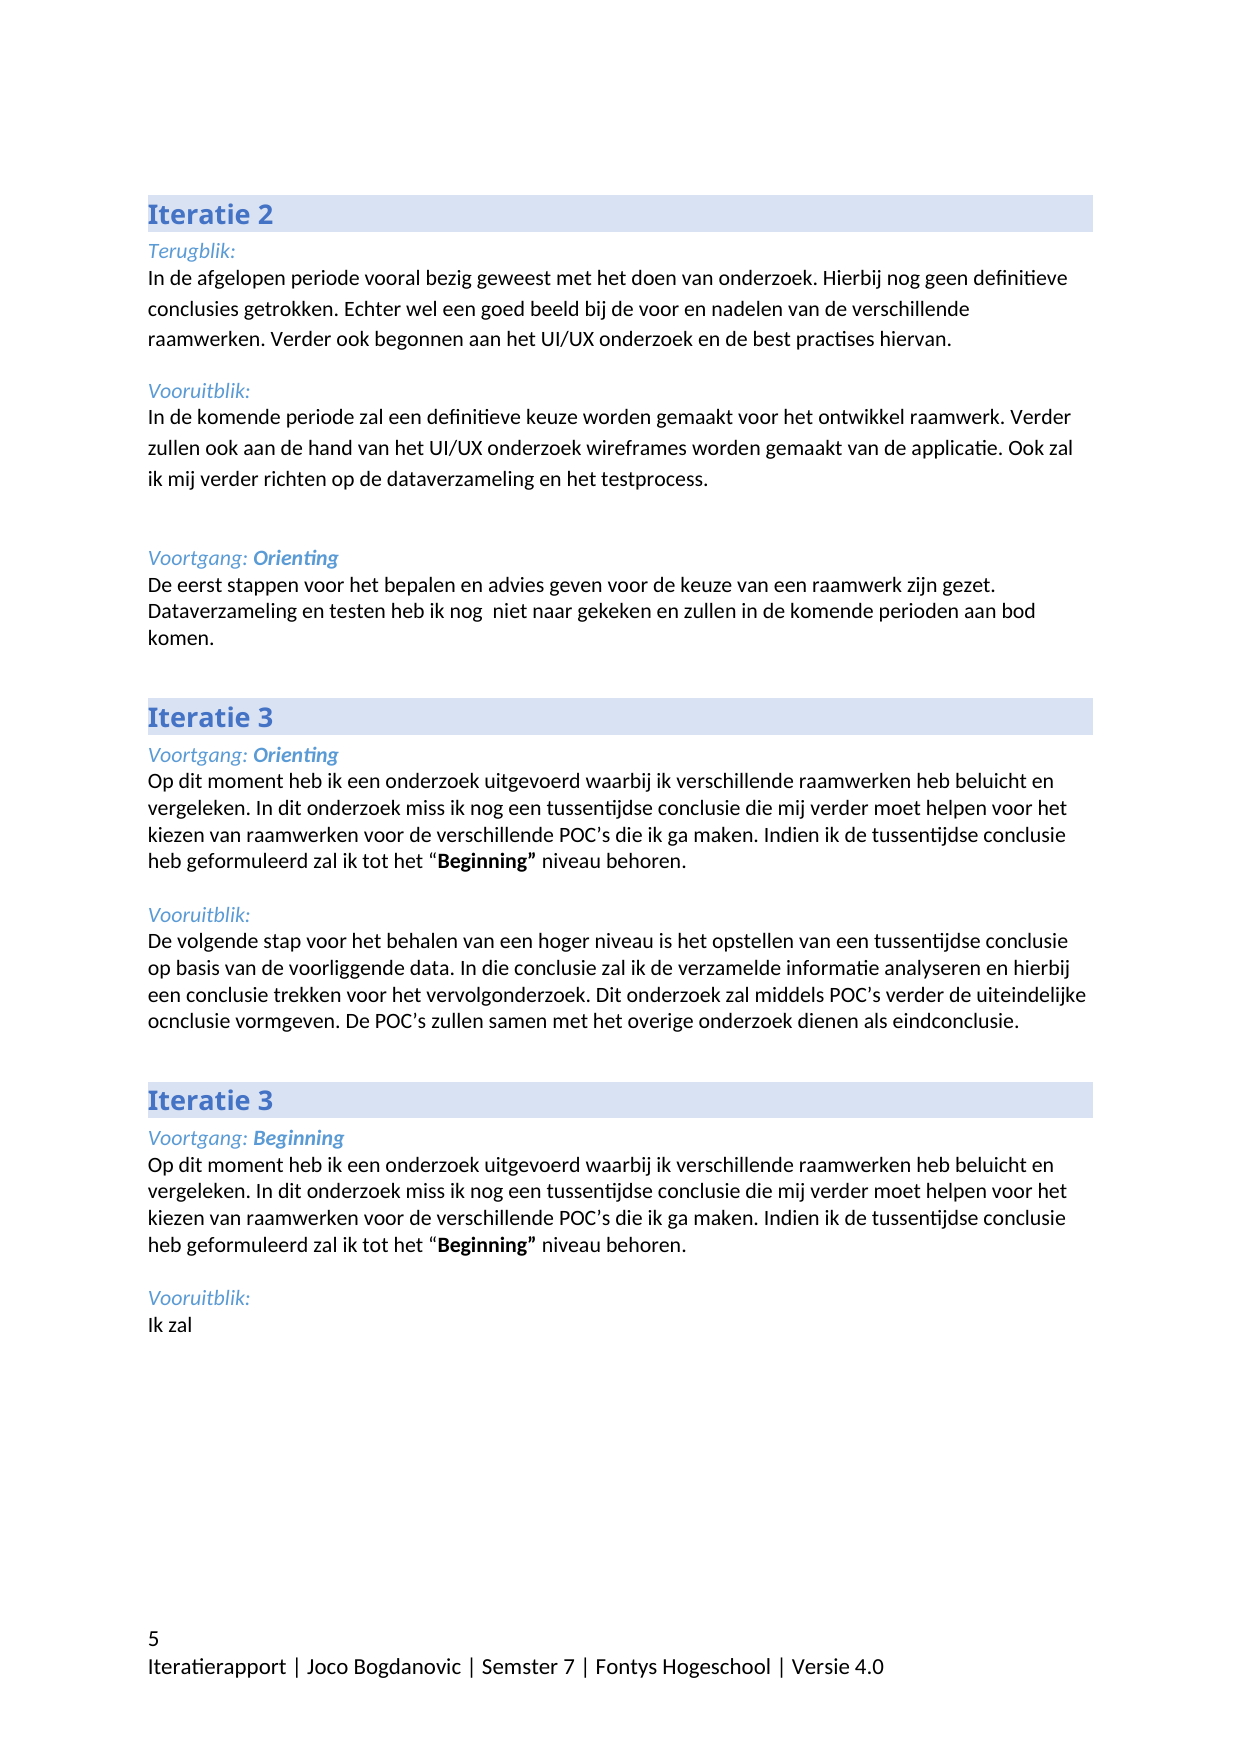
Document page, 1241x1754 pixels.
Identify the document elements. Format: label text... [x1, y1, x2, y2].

text Voortgang: Orienting [148, 544, 1093, 571]
text Op dit moment heb ik een onderzoek uitgevoerd waarbij ik verschillende raamwerken heb beluicht en vergeleken. In dit onderzoek miss ik nog een tussentijdse conclusie die mij verder moet helpen voor het kiezen van raamwerken voor de verschillende POC’s die ik ga maken. Indien ik de tussentijdse conclusie heb geformuleerd zal ik tot het “Beginning” niveau behoren. [148, 1151, 1093, 1257]
text Vooruitblik: [148, 1284, 1093, 1311]
subtitle Iteratie 3 [148, 1082, 1093, 1118]
text Voortgang: Orienting [148, 741, 1093, 767]
text De eerst stappen voor het bepalen en advies geven voor de keuze van een raamwerk zijn gezet. Dataverzameling en testen heb ik nog niet naar gekeken en zullen in de komende perioden aan bod komen. [148, 571, 1093, 651]
subtitle Iteratie 3 [148, 698, 1093, 735]
text Voortgang: Beginning [148, 1124, 1093, 1151]
text In de komende periode zal een definitieve keuze worden gemaakt voor het ontwikkel raamwerk. Verder zullen ook aan de hand van het UI/UX onderzoek wireframes worden gemaakt van de applicatie. Ook zal ik mij verder richten op de dataverzameling en het testprocess. [148, 403, 1093, 491]
text Terugblik: [148, 237, 1093, 264]
text Op dit moment heb ik een onderzoek uitgevoerd waarbij ik verschillende raamwerken heb beluicht en vergeleken. In dit onderzoek miss ik nog een tussentijdse conclusie die mij verder moet helpen voor het kiezen van raamwerken voor de verschillende POC’s die ik ga maken. Indien ik de tussentijdse conclusie heb geformuleerd zal ik tot het “Beginning” niveau behoren. [148, 767, 1093, 874]
subtitle Iteratie 2 [148, 195, 1093, 232]
text Ik zal [148, 1311, 1093, 1337]
text Vooruitblik: [148, 901, 1093, 927]
text De volgende stap voor het behalen van een hoger niveau is het opstellen van een tussentijdse conclusie op basis van de voorliggende data. In die conclusie zal ik de verzamelde informatie analyseren en hierbij een conclusie trekken voor het vervolgonderzoek. Dit onderzoek zal middels POC’s verder de uiteindelijke ocnclusie vormgeven. De POC’s zullen samen met het overige onderzoek dienen als eindconclusie. [148, 927, 1093, 1034]
text Vooruitblik: [148, 377, 1093, 403]
text In de afgelopen periode vooral bezig geweest met het doen van onderzoek. Hierbij nog geen definitieve conclusies getrokken. Echter wel een goed beeld bij de voor en nadelen van de verschillende raamwerken. Verder ook begonnen aan het UI/UX onderzoek en de best practises hiervan. [148, 264, 1093, 352]
